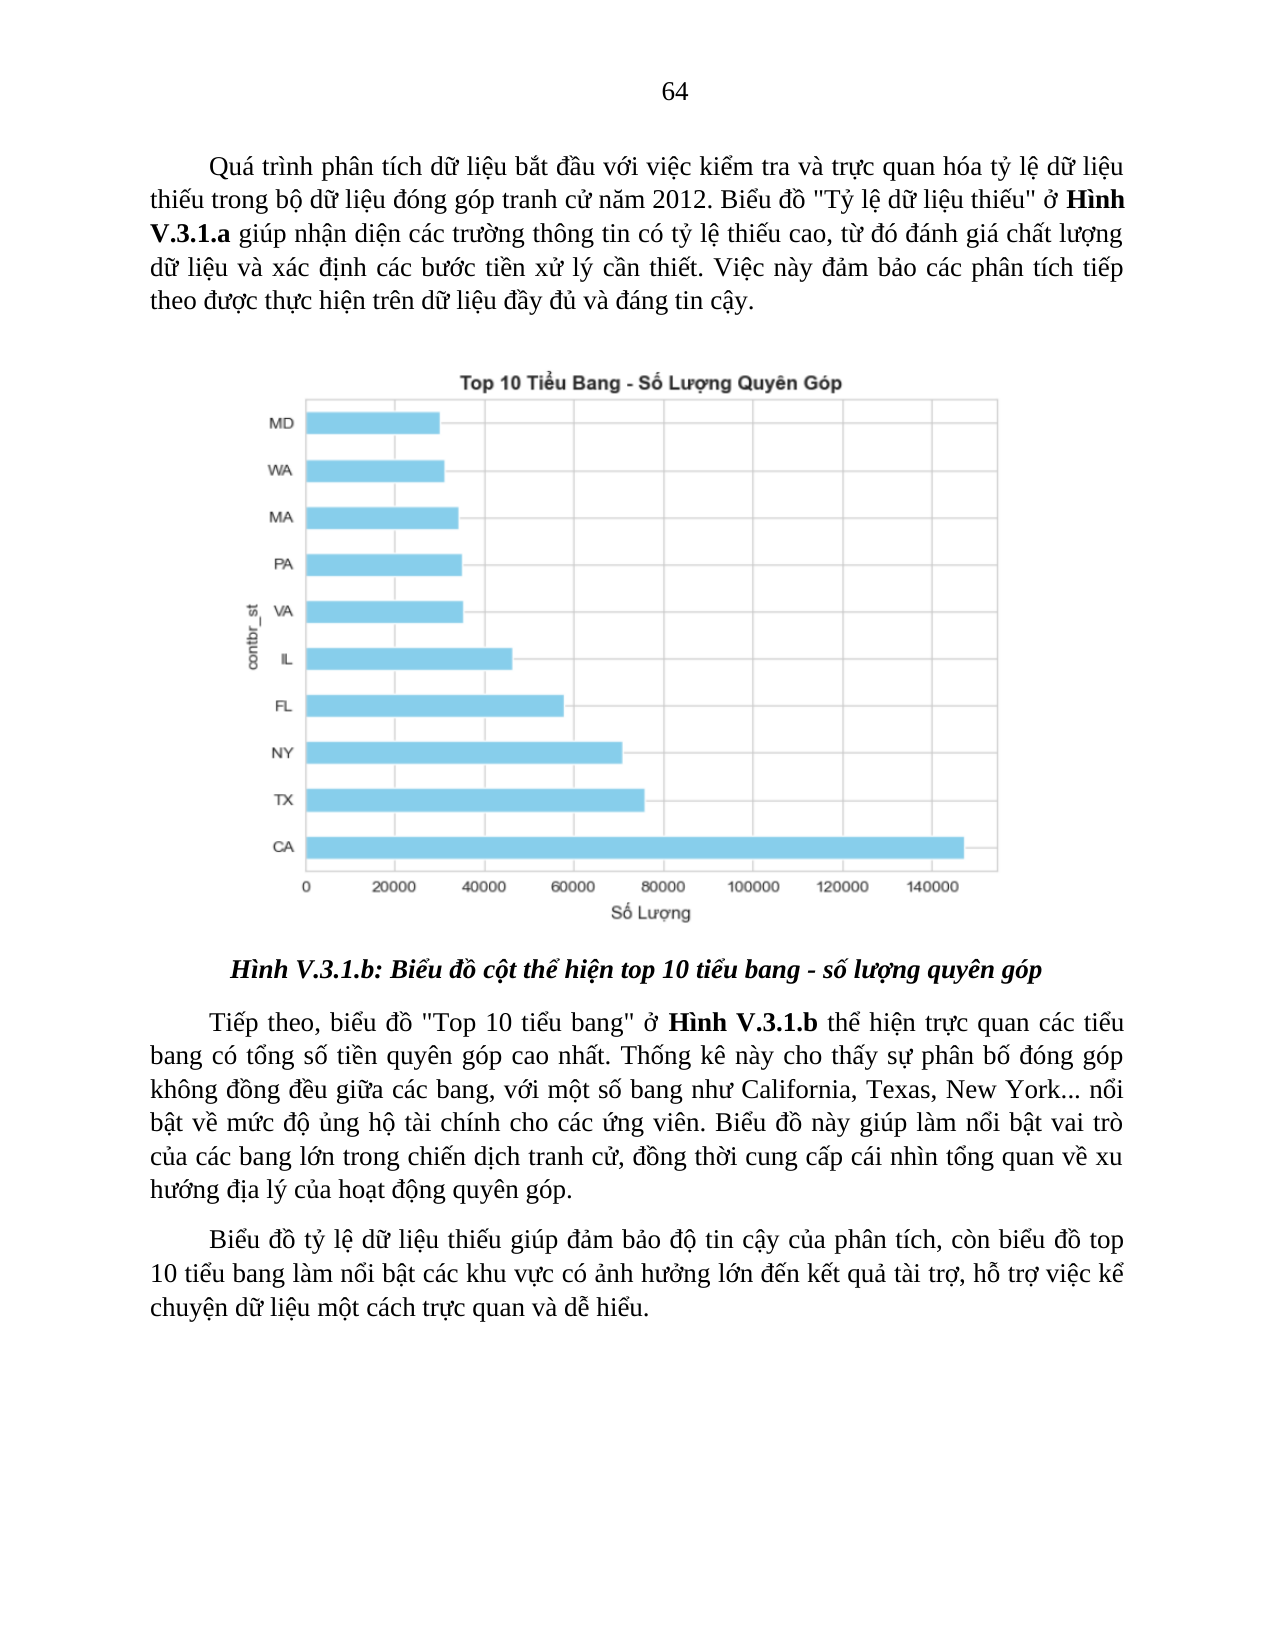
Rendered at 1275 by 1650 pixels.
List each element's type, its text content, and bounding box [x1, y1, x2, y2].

text Quá trình phân tích dữ liệu bắt đầu với việc kiểm tra và trực quan hóa tỷ lệ dữ liệu thiếu trong bộ dữ liệu đóng góp tranh cử năm 2012. Biểu đồ "Tỷ lệ dữ liệu thiếu" ở Hình V.3.1.a giúp nhận diện các trường thông tin có tỷ lệ thiếu cao, từ đó đánh giá chất lượng dữ liệu và xác định các bước tiền xử lý cần thiết. Việc này đảm bảo các phân tích tiếp theo được thực hiện trên dữ liệu đầy đủ và đáng tin cậy. [150, 150, 1125, 315]
text Biểu đồ tỷ lệ dữ liệu thiếu giúp đảm bảo độ tin cậy của phân tích, còn biểu đồ top 10 tiểu bang làm nổi bật các khu vực có ảnh hưởng lớn đến kết quả tài trợ, hỗ trợ việc kể chuyện dữ liệu một cách trực quan và dễ hiểu. [150, 1224, 1125, 1322]
text Hình V.3.1.b: Biểu đồ cột thể hiện top 10 tiểu bang - số lượng quyên góp [150, 953, 1125, 984]
text Tiếp theo, biểu đồ "Top 10 tiểu bang" ở Hình V.3.1.b thể hiện trực quan các tiểu bang có tổng số tiền quyên góp cao nhất. Thống kê này cho thấy sự phân bố đóng góp không đồng đều giữa các bang, với một số bang như California, Texas, New York... nổi bật về mức độ ủng hộ tài chính cho các ứng viên. Biểu đồ này giúp làm nổi bật vai trò của các bang lớn trong chiến dịch tranh cử, đồng thời cung cấp cái nhìn tổng quan về xu hướng địa lý của hoạt động quyên góp. [150, 1006, 1125, 1204]
picture [239, 334, 1036, 935]
